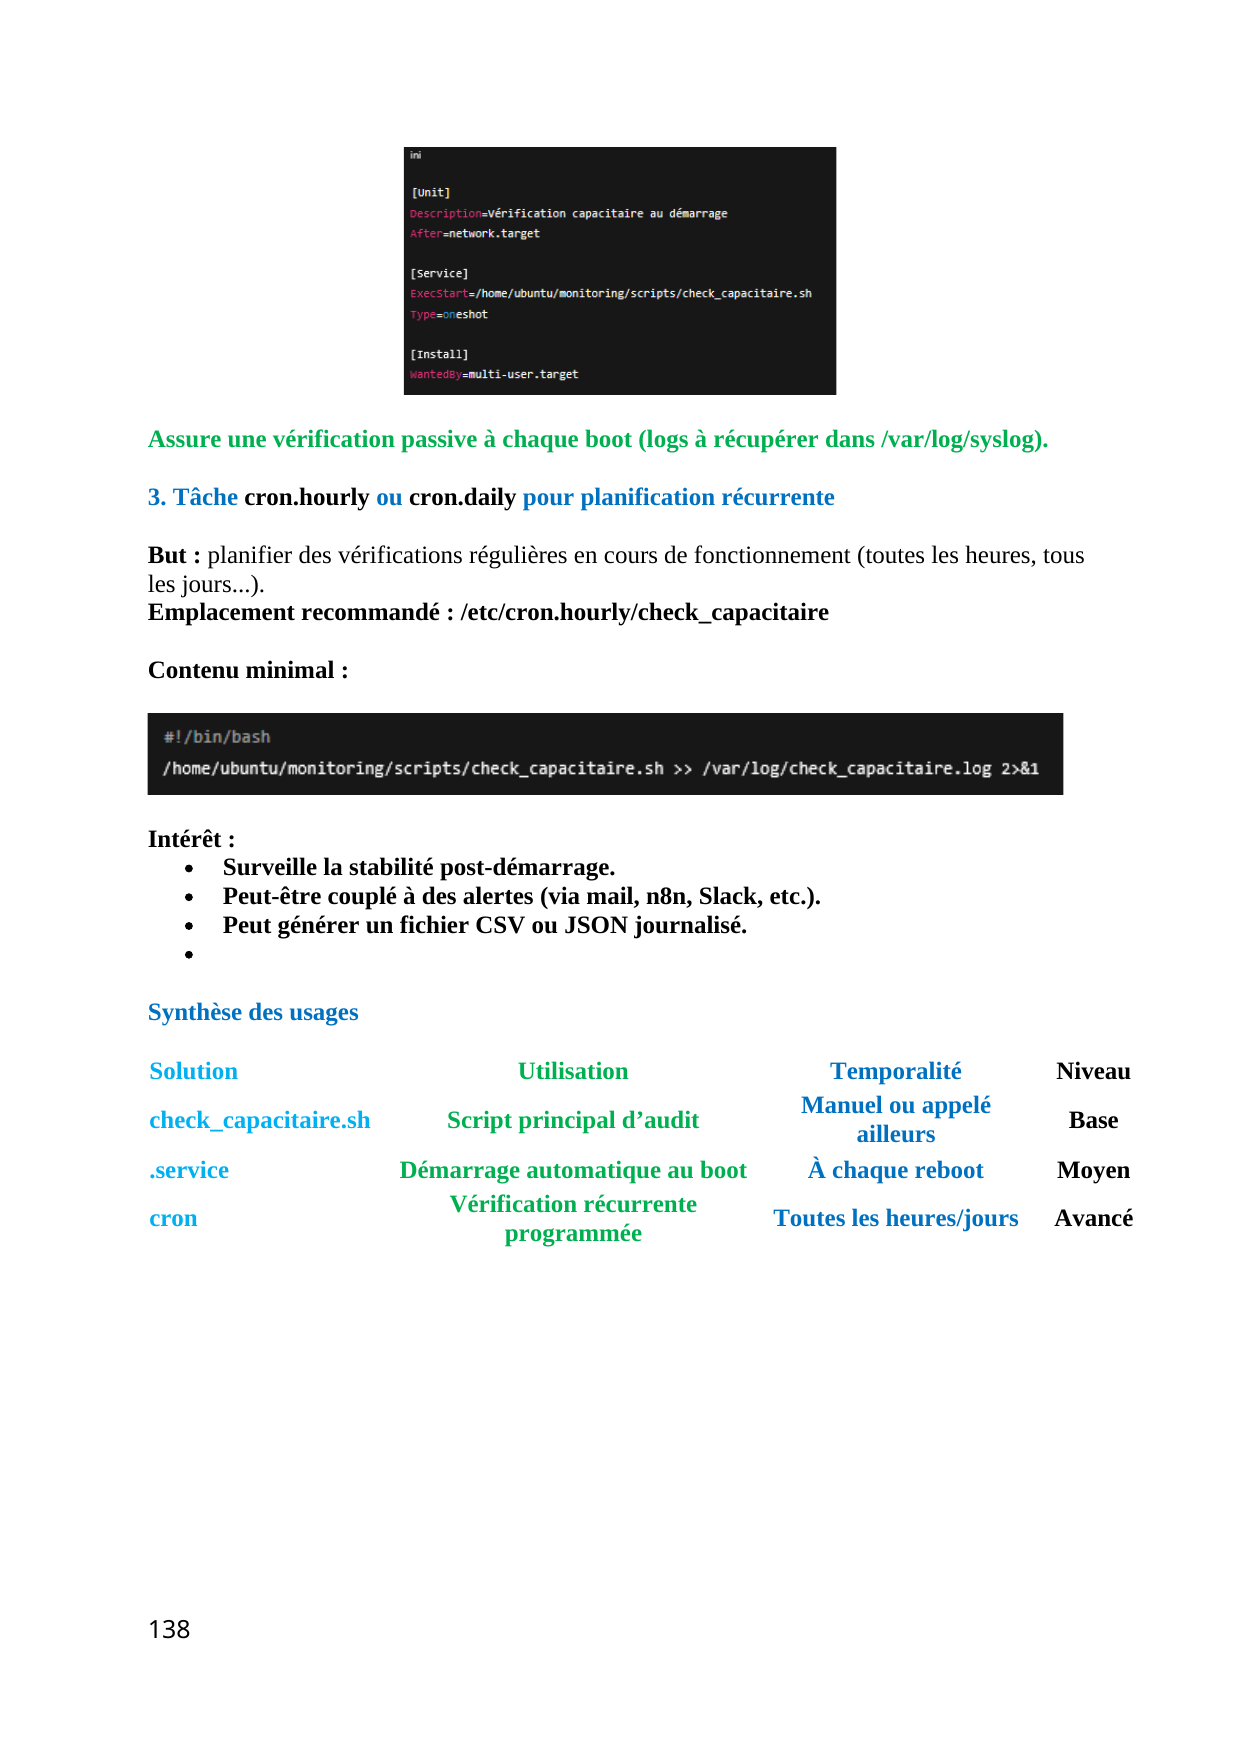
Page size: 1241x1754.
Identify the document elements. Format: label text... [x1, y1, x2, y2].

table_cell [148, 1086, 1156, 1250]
picture [147, 713, 1064, 795]
list Peut générer un fichier CSV ou JSON journalisé. [185, 910, 1093, 939]
text But : planifier des vérifications régulières en cours de fonctionnement (toutes les heures, tous les jours...). [148, 540, 1093, 597]
list Peut-être couplé à des alertes (via mail, n8n, Slack, etc.). [185, 881, 1093, 910]
picture [403, 147, 837, 395]
text Intérêt : [148, 824, 1093, 852]
text Contenu minimal : [148, 655, 1093, 684]
text Synthèse des usages [148, 997, 1093, 1025]
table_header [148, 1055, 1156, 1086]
text Emplacement recommandé : /etc/cron.hourly/check_capacitaire [148, 597, 1093, 626]
text 3. Tâche cron.hourly ou cron.daily pour planification récurrente [148, 482, 1093, 511]
text Assure une vérification passive à chaque boot (logs à récupérer dans /var/log/syslog). [148, 424, 1093, 453]
list Surveille la stabilité post-démarrage. [185, 852, 1093, 881]
